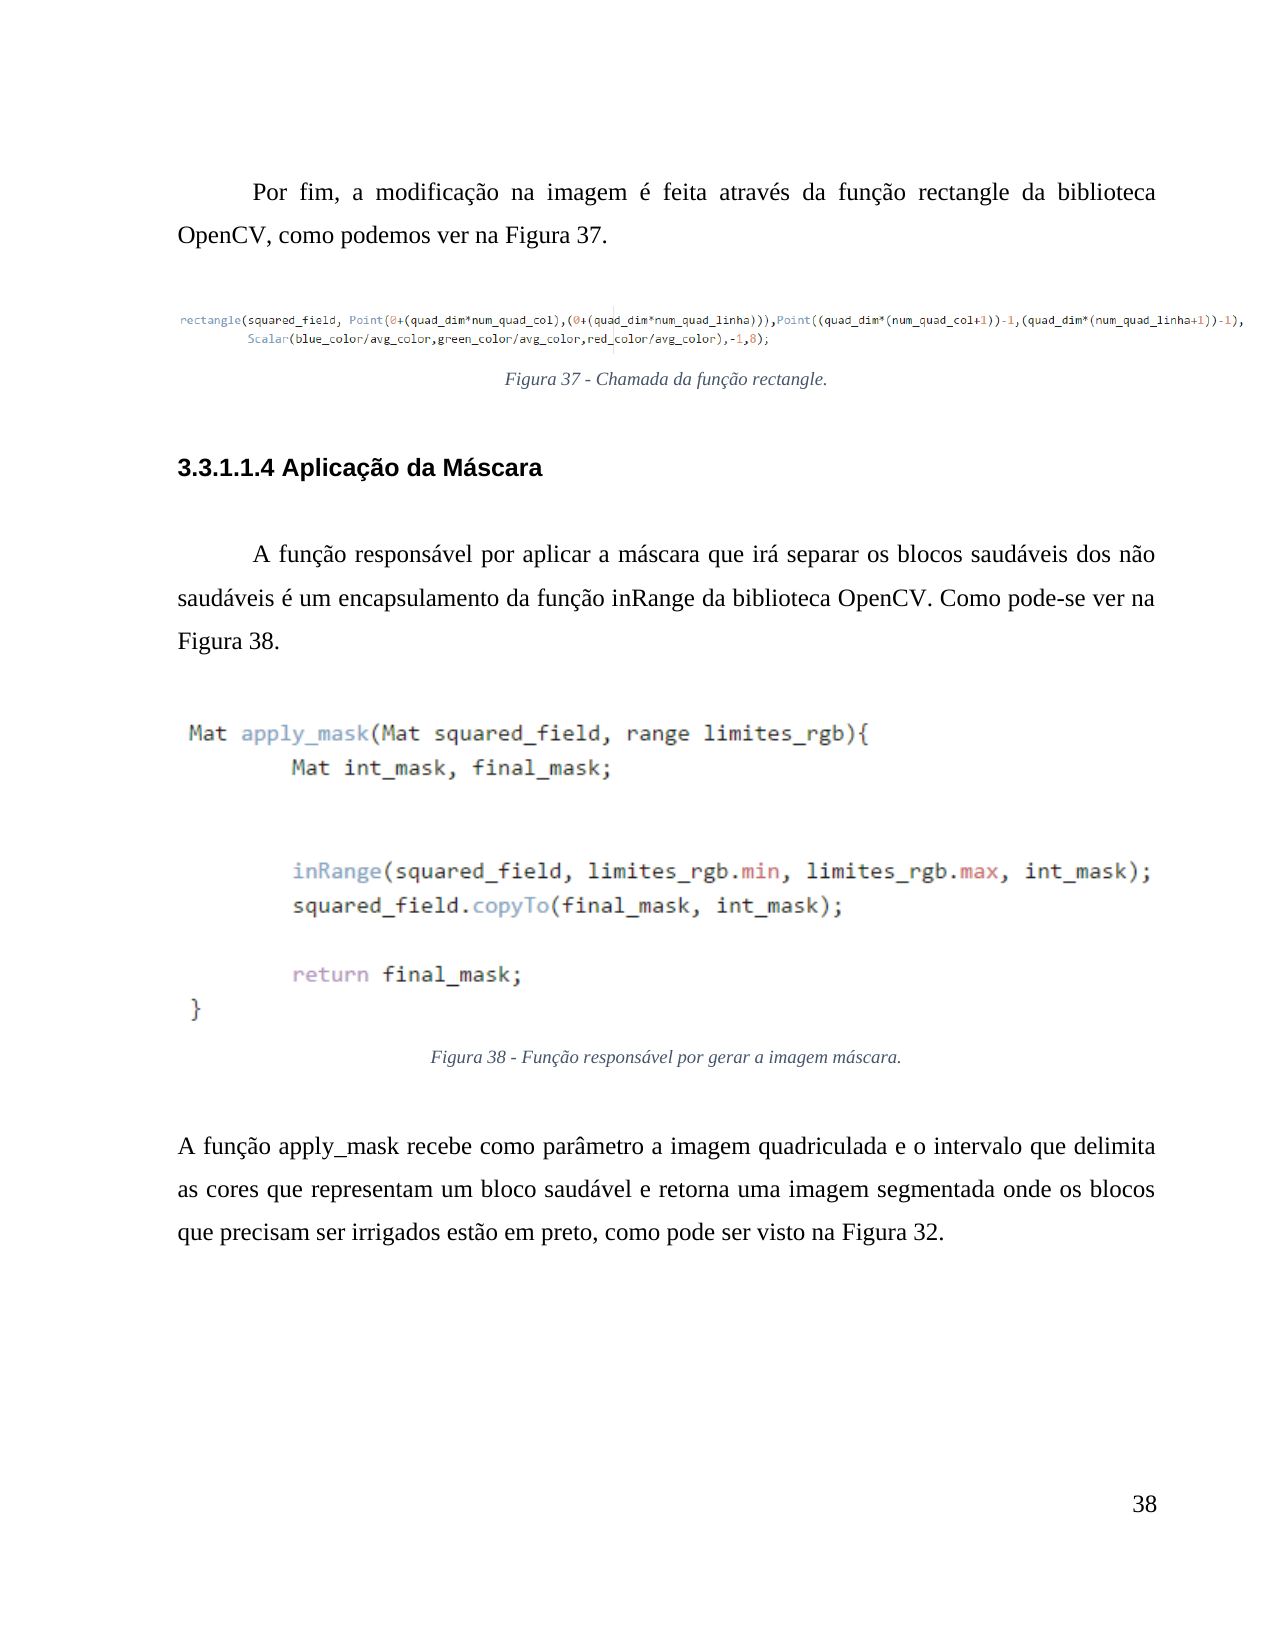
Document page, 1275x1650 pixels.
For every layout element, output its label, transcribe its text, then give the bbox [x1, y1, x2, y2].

text Figura 38 - Função responsável por gerar a imagem máscara. [177, 1046, 1157, 1067]
text Por fim, a modificação na imagem é feita através da função rectangle da biblioteca OpenCV, como podemos ver na Figura 37. [177, 177, 1157, 249]
picture [177, 306, 1250, 354]
text Figura 37 - Chamada da função rectangle. [177, 368, 1157, 389]
picture [177, 712, 1157, 1032]
text 3.3.1.1.4 Aplicação da Máscara [177, 453, 1157, 482]
text A função responsável por aplicar a máscara que irá separar os blocos saudáveis dos não saudáveis é um encapsulamento da função inRange da biblioteca OpenCV. Como pode-se ver na Figura 38. [177, 539, 1157, 654]
text A função apply_mask recebe como parâmetro a imagem quadriculada e o intervalo que delimita as cores que representam um bloco saudável e retorna uma imagem segmentada onde os blocos que precisam ser irrigados estão em preto, como pode ser visto na Figura 32. [177, 1131, 1157, 1246]
